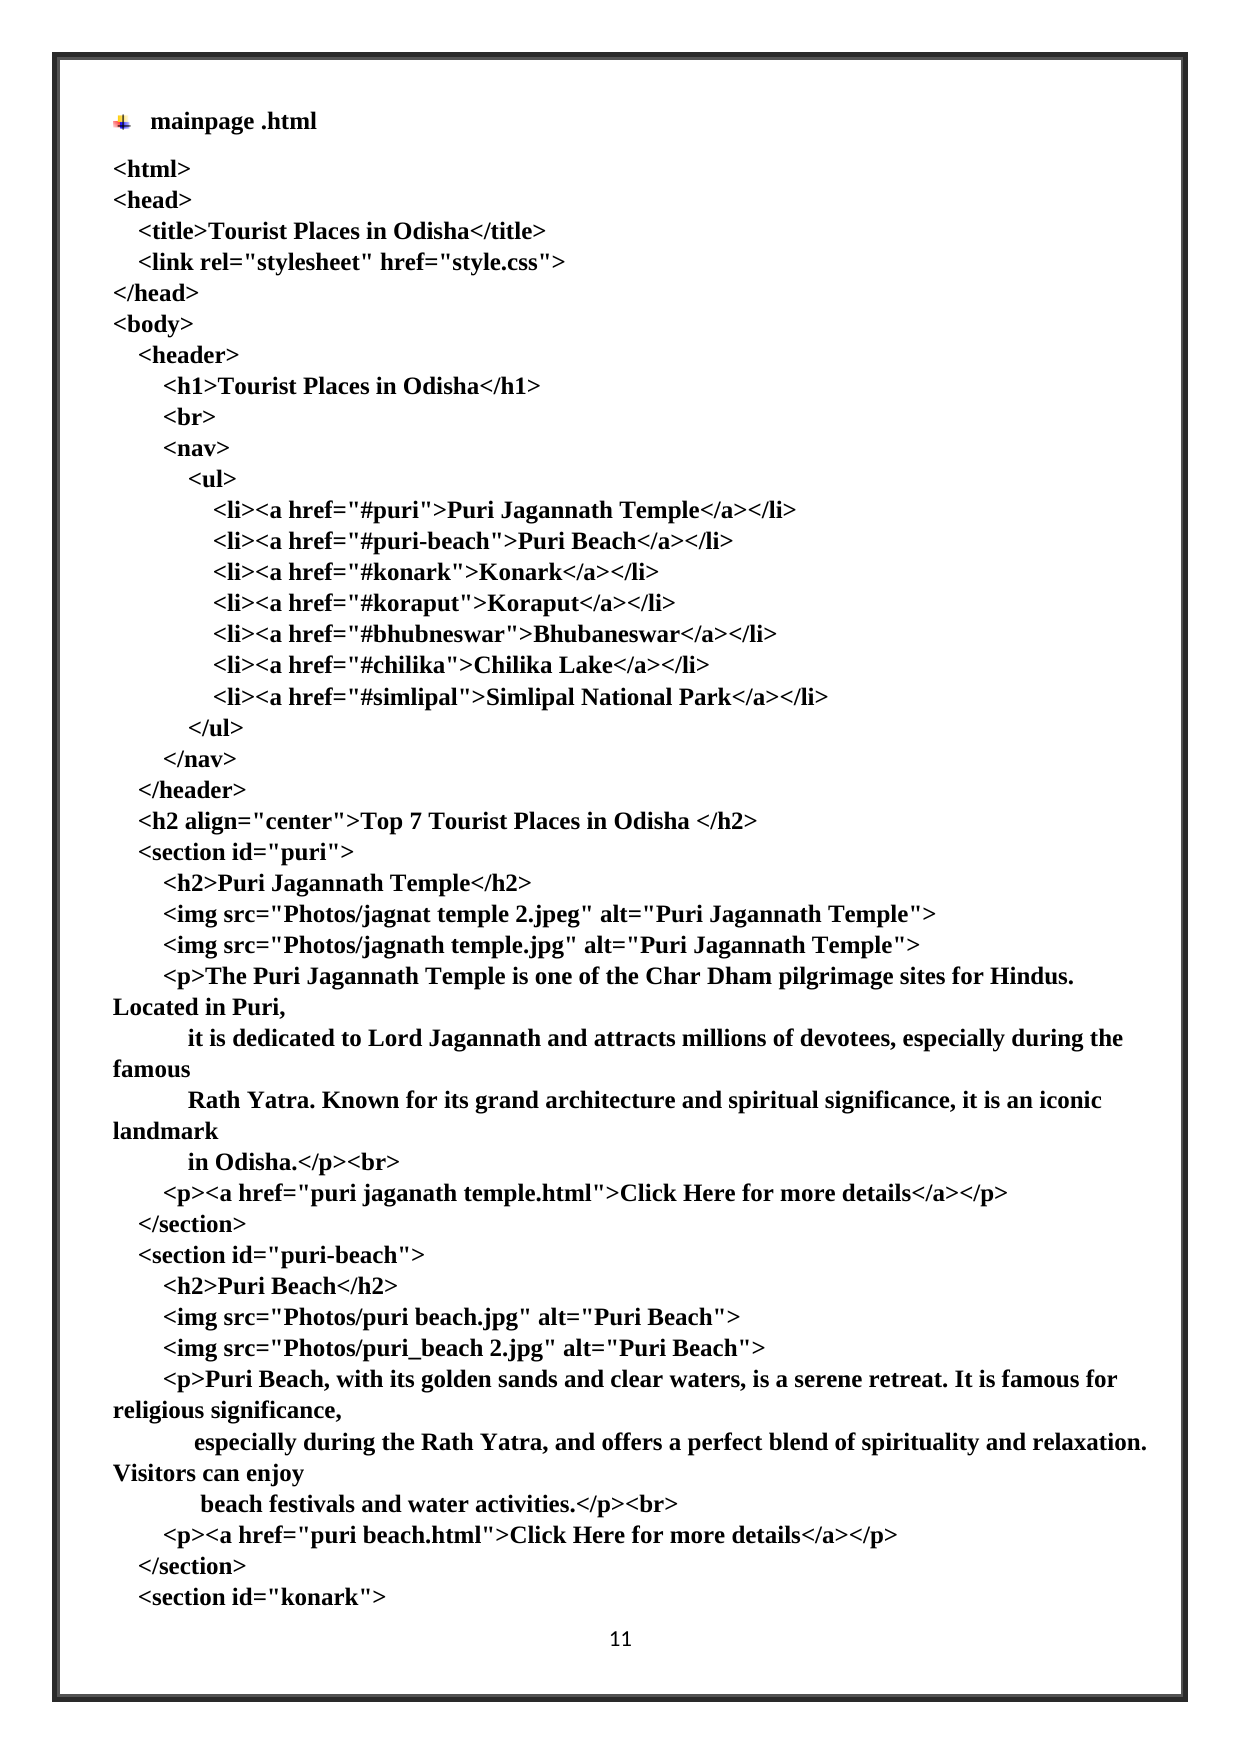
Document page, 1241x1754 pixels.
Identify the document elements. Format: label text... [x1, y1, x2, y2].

text <ul> [113, 464, 1165, 493]
text <section id="puri-beach"> [113, 1240, 1165, 1269]
text beach festivals and water activities.</p><br> [113, 1489, 1165, 1517]
text <html> [113, 154, 1165, 183]
text <li><a href="#puri-beach">Puri Beach</a></li> [113, 526, 1165, 555]
text especially during the Rath Yatra, and offers a perfect blend of spirituality and relaxation. Visitors can enjoy [113, 1427, 1165, 1486]
text Rath Yatra. Known for its grand architecture and spiritual significance, it is an iconic landmark [113, 1085, 1165, 1145]
text <li><a href="#chilika">Chilika Lake</a></li> [113, 651, 1165, 679]
text <h2 align="center">Top 7 Tourist Places in Odisha </h2> [113, 806, 1165, 834]
text </nav> [113, 744, 1165, 772]
text <section id="puri"> [113, 837, 1165, 866]
text in Odisha.</p><br> [113, 1147, 1165, 1176]
text <img src="Photos/jagnat temple 2.jpeg" alt="Puri Jagannath Temple"> [113, 899, 1165, 928]
text <h2>Puri Jagannath Temple</h2> [113, 868, 1165, 897]
text <img src="Photos/jagnath temple.jpg" alt="Puri Jagannath Temple"> [113, 930, 1165, 959]
text <img src="Photos/puri_beach 2.jpg" alt="Puri Beach"> [113, 1333, 1165, 1362]
text </head> [113, 278, 1165, 307]
text </header> [113, 775, 1165, 803]
text <li><a href="#bhubneswar">Bhubaneswar</a></li> [113, 619, 1165, 648]
picture [113, 113, 131, 130]
text <li><a href="#simlipal">Simlipal National Park</a></li> [113, 682, 1165, 710]
text <head> [113, 185, 1165, 214]
text <h2>Puri Beach</h2> [113, 1271, 1165, 1300]
text <section id="konark"> [113, 1582, 1165, 1611]
text <br> [113, 402, 1165, 431]
text </section> [113, 1551, 1165, 1579]
text <h1>Tourist Places in Odisha</h1> [113, 371, 1165, 400]
text it is dedicated to Lord Jagannath and attracts millions of devotees, especially during the famous [113, 1023, 1165, 1083]
text <img src="Photos/puri beach.jpg" alt="Puri Beach"> [113, 1302, 1165, 1331]
text <link rel="stylesheet" href="style.css"> [113, 247, 1165, 276]
text <p>The Puri Jagannath Temple is one of the Char Dham pilgrimage sites for Hindus. Located in Puri, [113, 961, 1165, 1021]
text <li><a href="#koraput">Koraput</a></li> [113, 588, 1165, 617]
text </section> [113, 1209, 1165, 1238]
text <title>Tourist Places in Odisha</title> [113, 216, 1165, 245]
text <nav> [113, 433, 1165, 462]
text </ul> [113, 713, 1165, 741]
text <p><a href="puri jaganath temple.html">Click Here for more details</a></p> [113, 1178, 1165, 1207]
list mainpage .html [113, 106, 1165, 135]
text <p><a href="puri beach.html">Click Here for more details</a></p> [113, 1520, 1165, 1548]
text <li><a href="#puri">Puri Jagannath Temple</a></li> [113, 495, 1165, 524]
text <body> [113, 309, 1165, 338]
text <header> [113, 340, 1165, 369]
text <p>Puri Beach, with its golden sands and clear waters, is a serene retreat. It is famous for religious significance, [113, 1364, 1165, 1424]
text <li><a href="#konark">Konark</a></li> [113, 557, 1165, 586]
